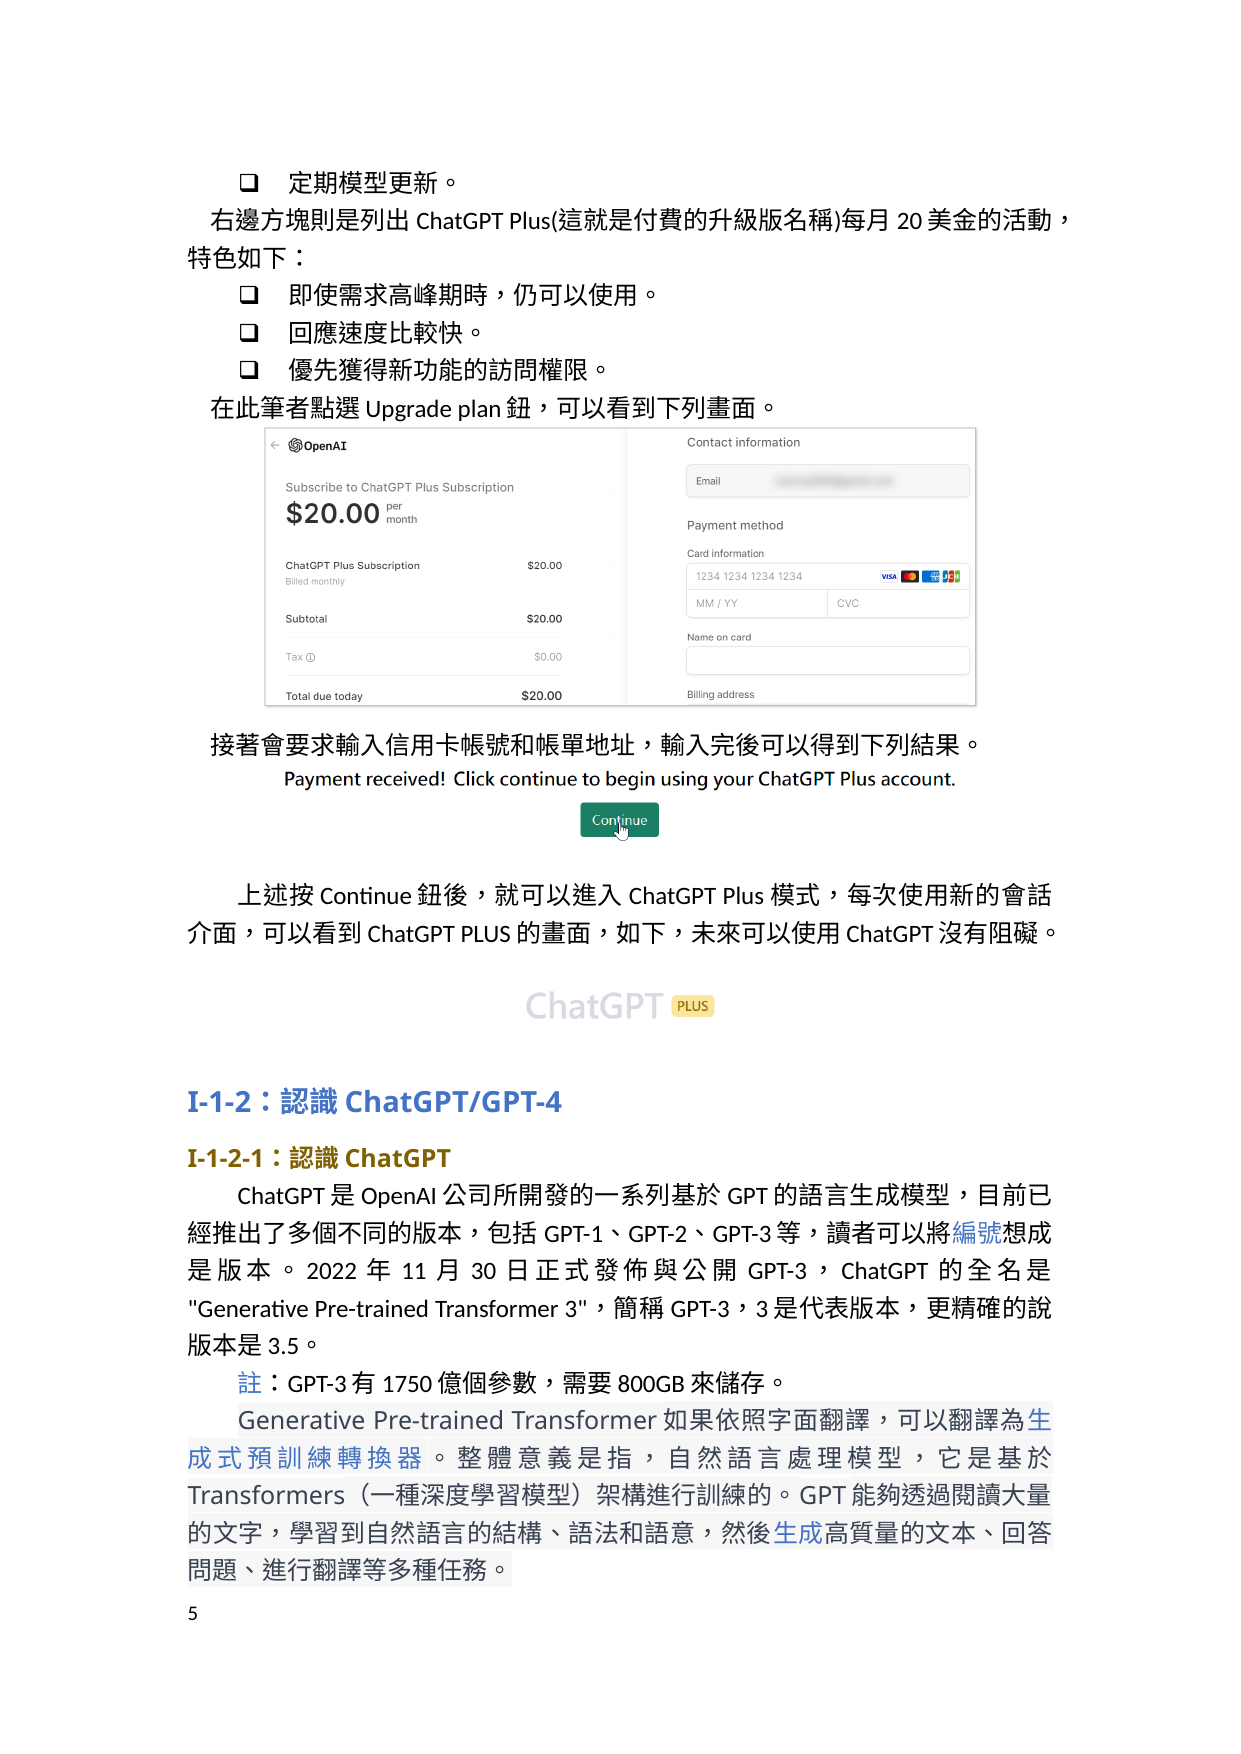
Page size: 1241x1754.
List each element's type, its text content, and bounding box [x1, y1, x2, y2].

picture [261, 425, 979, 709]
picture [522, 987, 718, 1023]
list 回應速度比較快。 [238, 312, 1053, 350]
text 註：GPT-3有1750億個參數，需要800GB來儲存。 [187, 1362, 1053, 1400]
list 即使需求高峰期時，仍可以使用。 [238, 275, 1053, 312]
text ChatGPT是OpenAI公司所開發的一系列基於GPT的語言生成模型，目前已經推出了多個不同的版本，包括GPT-1、GPT-2、GPT-3等，讀者可以將編號想成是版本。2022年11月30日正式發佈與公開GPT-3，ChatGPT的全名是 "Generative Pre-trained Transformer 3"，簡稱 GPT-3，3是代表版本，更精確的說版本是3.5。 [187, 1175, 1053, 1362]
text I-1-2：認識ChatGPT/GPT-4 [187, 1062, 1053, 1137]
text 上述按Continue鈕後，就可以進入ChatGPT Plus模式，每次使用新的會話介面，可以看到ChatGPT PLUS的畫面，如下，未來可以使用ChatGPT沒有阻礙。 [187, 875, 1053, 950]
text 右邊方塊則是列出ChatGPT Plus(這就是付費的升級版名稱)每月20美金的活動，特色如下： [187, 200, 1053, 275]
picture [281, 762, 959, 844]
text 在此筆者點選Upgrade plan鈕，可以看到下列畫面。 [187, 387, 1053, 425]
text I-1-2-1：認識ChatGPT [187, 1137, 1053, 1175]
list 優先獲得新功能的訪問權限。 [238, 350, 1053, 387]
text Generative Pre-trained Transformer如果依照字面翻譯，可以翻譯為生成式預訓練轉換器。整體意義是指，自然語言處理模型，它是基於Transformers（一種深度學習模型）架構進行訓練的。GPT能夠透過閱讀大量的文字，學習到自然語言的結構、語法和語意，然後生成高質量的文本、回答問題、進行翻譯等多種任務。 [187, 1400, 1053, 1587]
text 接著會要求輸入信用卡帳號和帳單地址，輸入完後可以得到下列結果。 [187, 725, 1053, 762]
list 定期模型更新。 [238, 162, 1053, 200]
